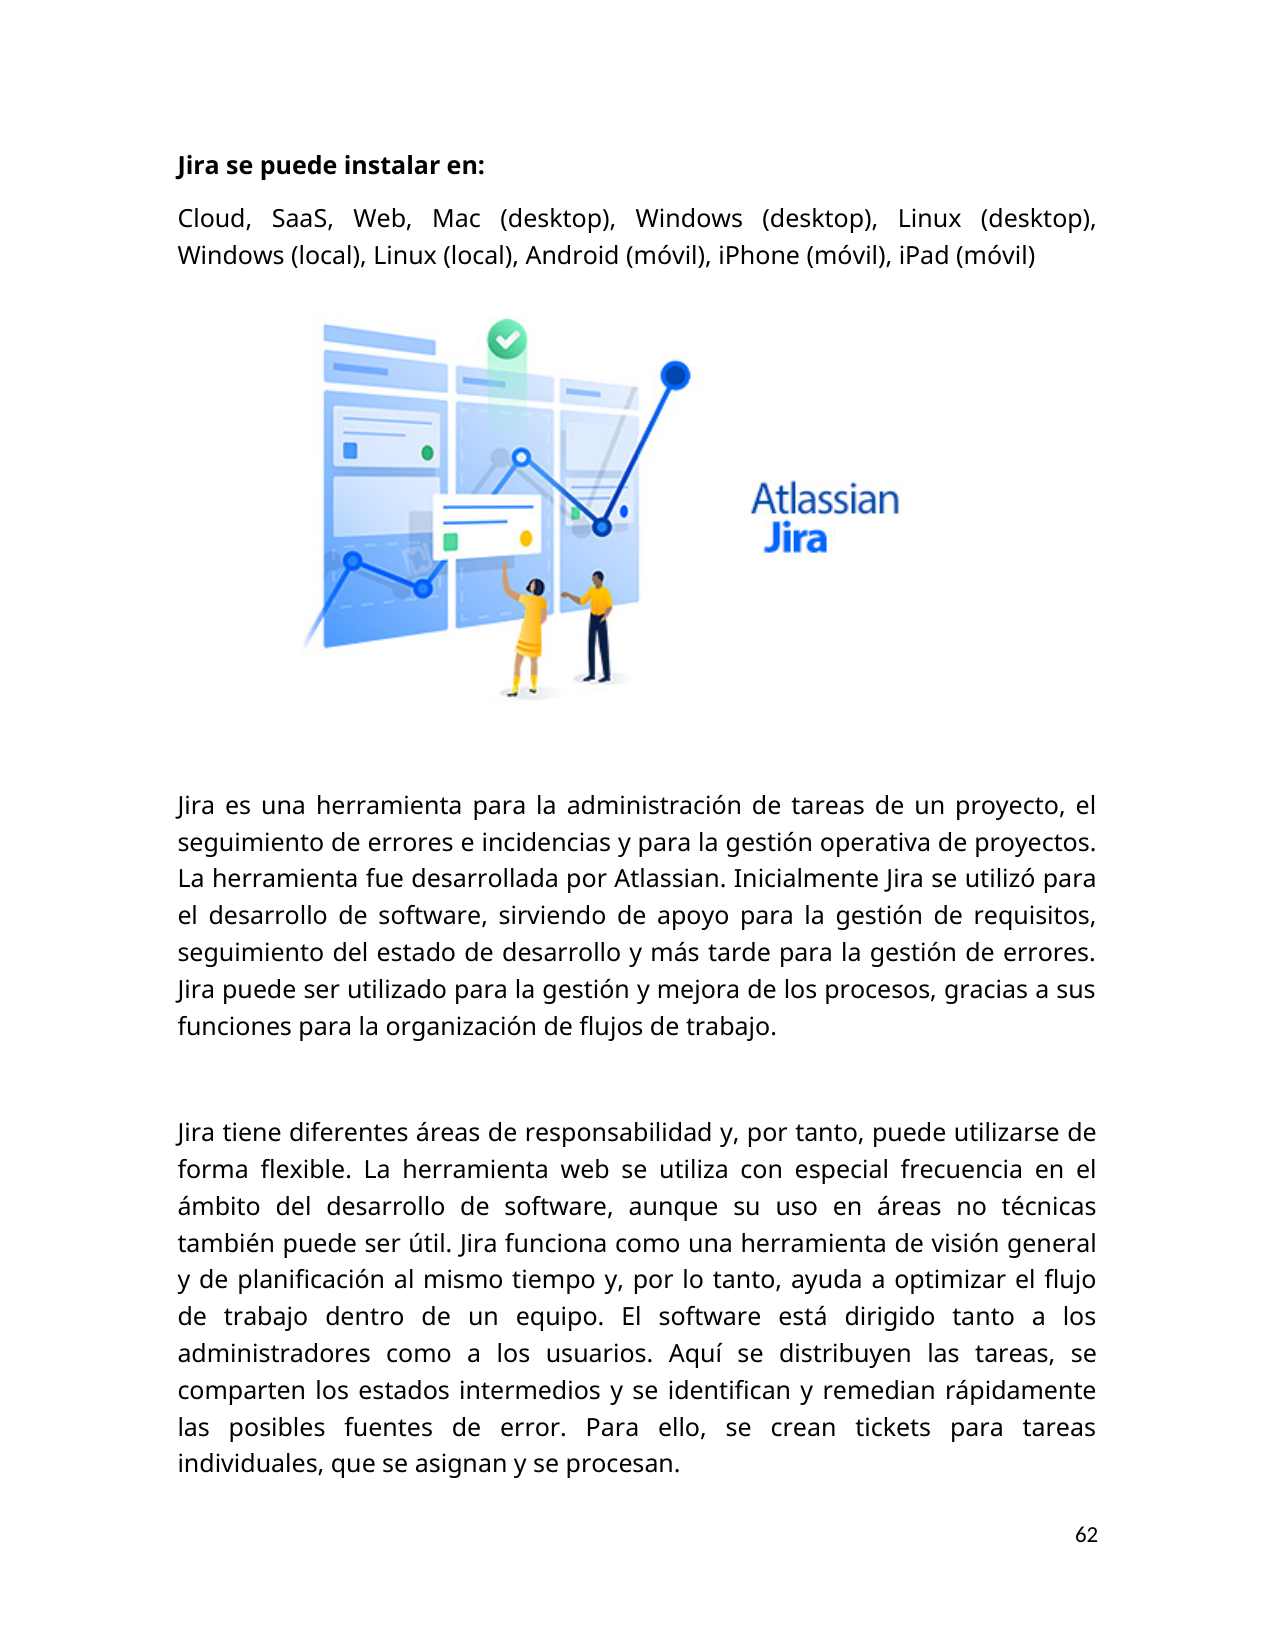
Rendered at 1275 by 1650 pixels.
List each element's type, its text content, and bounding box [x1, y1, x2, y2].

text Jira tiene diferentes áreas de responsabilidad y, por tanto, puede utilizarse de forma flexible. La herramienta web se utiliza con especial frecuencia en el ámbito del desarrollo de software, aunque su uso en áreas no técnicas también puede ser útil. Jira funciona como una herramienta de visión general y de planificación al mismo tiempo y, por lo tanto, ayuda a optimizar el flujo de trabajo dentro de un equipo. El software está dirigido tanto a los administradores como a los usuarios. Aquí se distribuyen las tareas, se comparten los estados intermedios y se identifican y remedian rápidamente las posibles fuentes de error. Para ello, se crean tickets para tareas individuales, que se asignan y se procesan. [177, 1115, 1098, 1480]
picture [301, 291, 974, 716]
text Cloud, SaaS, Web, Mac (desktop), Windows (desktop), Linux (desktop), Windows (local), Linux (local), Android (móvil), iPhone (móvil), iPad (móvil) [177, 201, 1098, 272]
text Jira es una herramienta para la administración de tareas de un proyecto, el seguimiento de errores e incidencias y para la gestión operativa de proyectos. La herramienta fue desarrollada por Atlassian. Inicialmente Jira se utilizó para el desarrollo de software, sirviendo de apoyo para la gestión de requisitos, seguimiento del estado de desarrollo y más tarde para la gestión de errores. Jira puede ser utilizado para la gestión y mejora de los procesos, gracias a sus funciones para la organización de flujos de trabajo. [177, 787, 1098, 1042]
text Jira se puede instalar en: [177, 148, 1098, 182]
